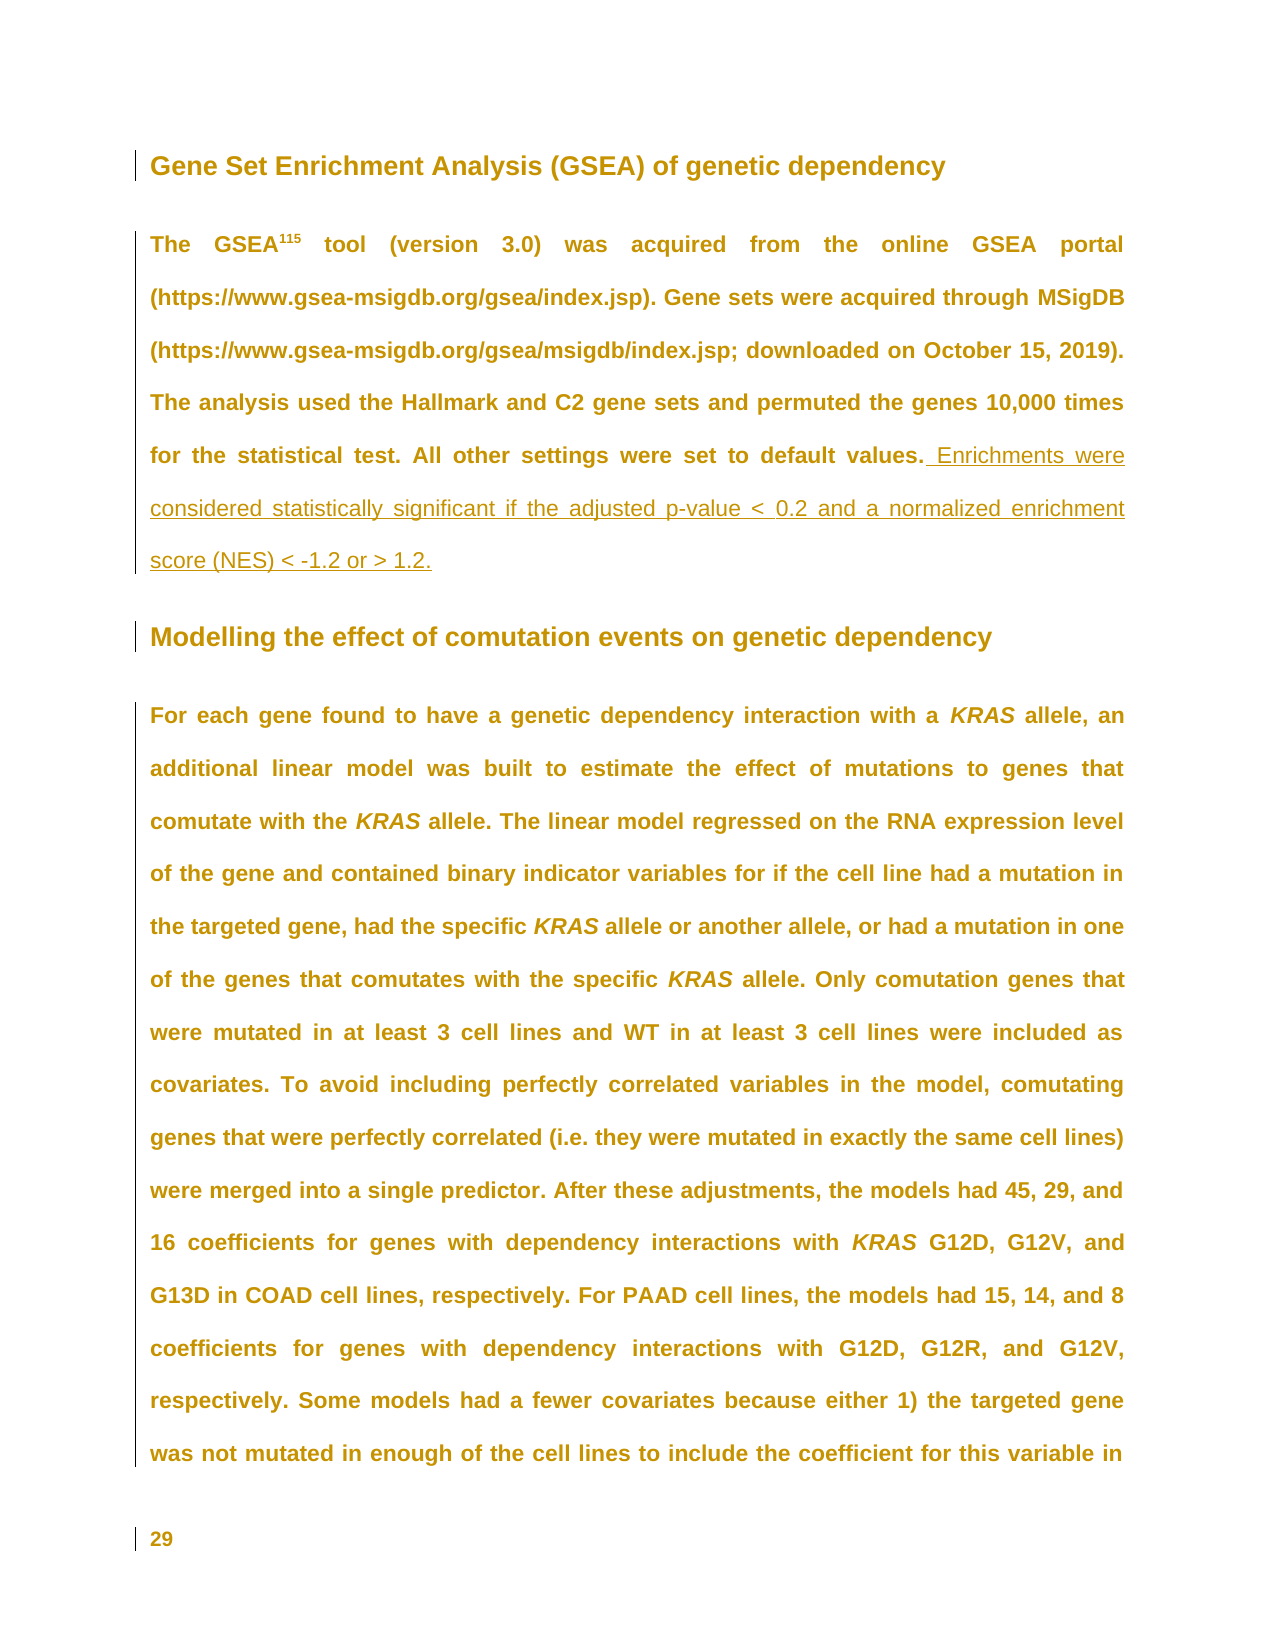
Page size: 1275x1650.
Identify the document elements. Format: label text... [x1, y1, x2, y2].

text The GSEA tool (version 3.0) was acquired from the online GSEA portal (https://www.gsea-msigdb.org/gsea/index.jsp). Gene sets were acquired through MSigDB (https://www.gsea-msigdb.org/gsea/msigdb/index.jsp; downloaded on October 15, 2019). The analysis used the Hallmark and C2 gene sets and permuted the genes 10,000 times for the statistical test. All other settings were set to default values. [150, 519, 1125, 574]
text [150, 702, 1125, 1467]
subtitle Modelling the effect of comutation events on genetic dependency [150, 621, 1125, 652]
subtitle Gene Set Enrichment Analysis (GSEA) of genetic dependency [150, 150, 1125, 181]
text The GSEA tool (version 3.0) was acquired from the online GSEA portal (https://www.gsea-msigdb.org/gsea/index.jsp). Gene sets were acquired through MSigDB (https://www.gsea-msigdb.org/gsea/msigdb/index.jsp; downloaded on October 15, 2019). The analysis used the Hallmark and C2 gene sets and permuted the genes 10,000 times for the statistical test. All other settings were set to default values. [150, 231, 1125, 518]
